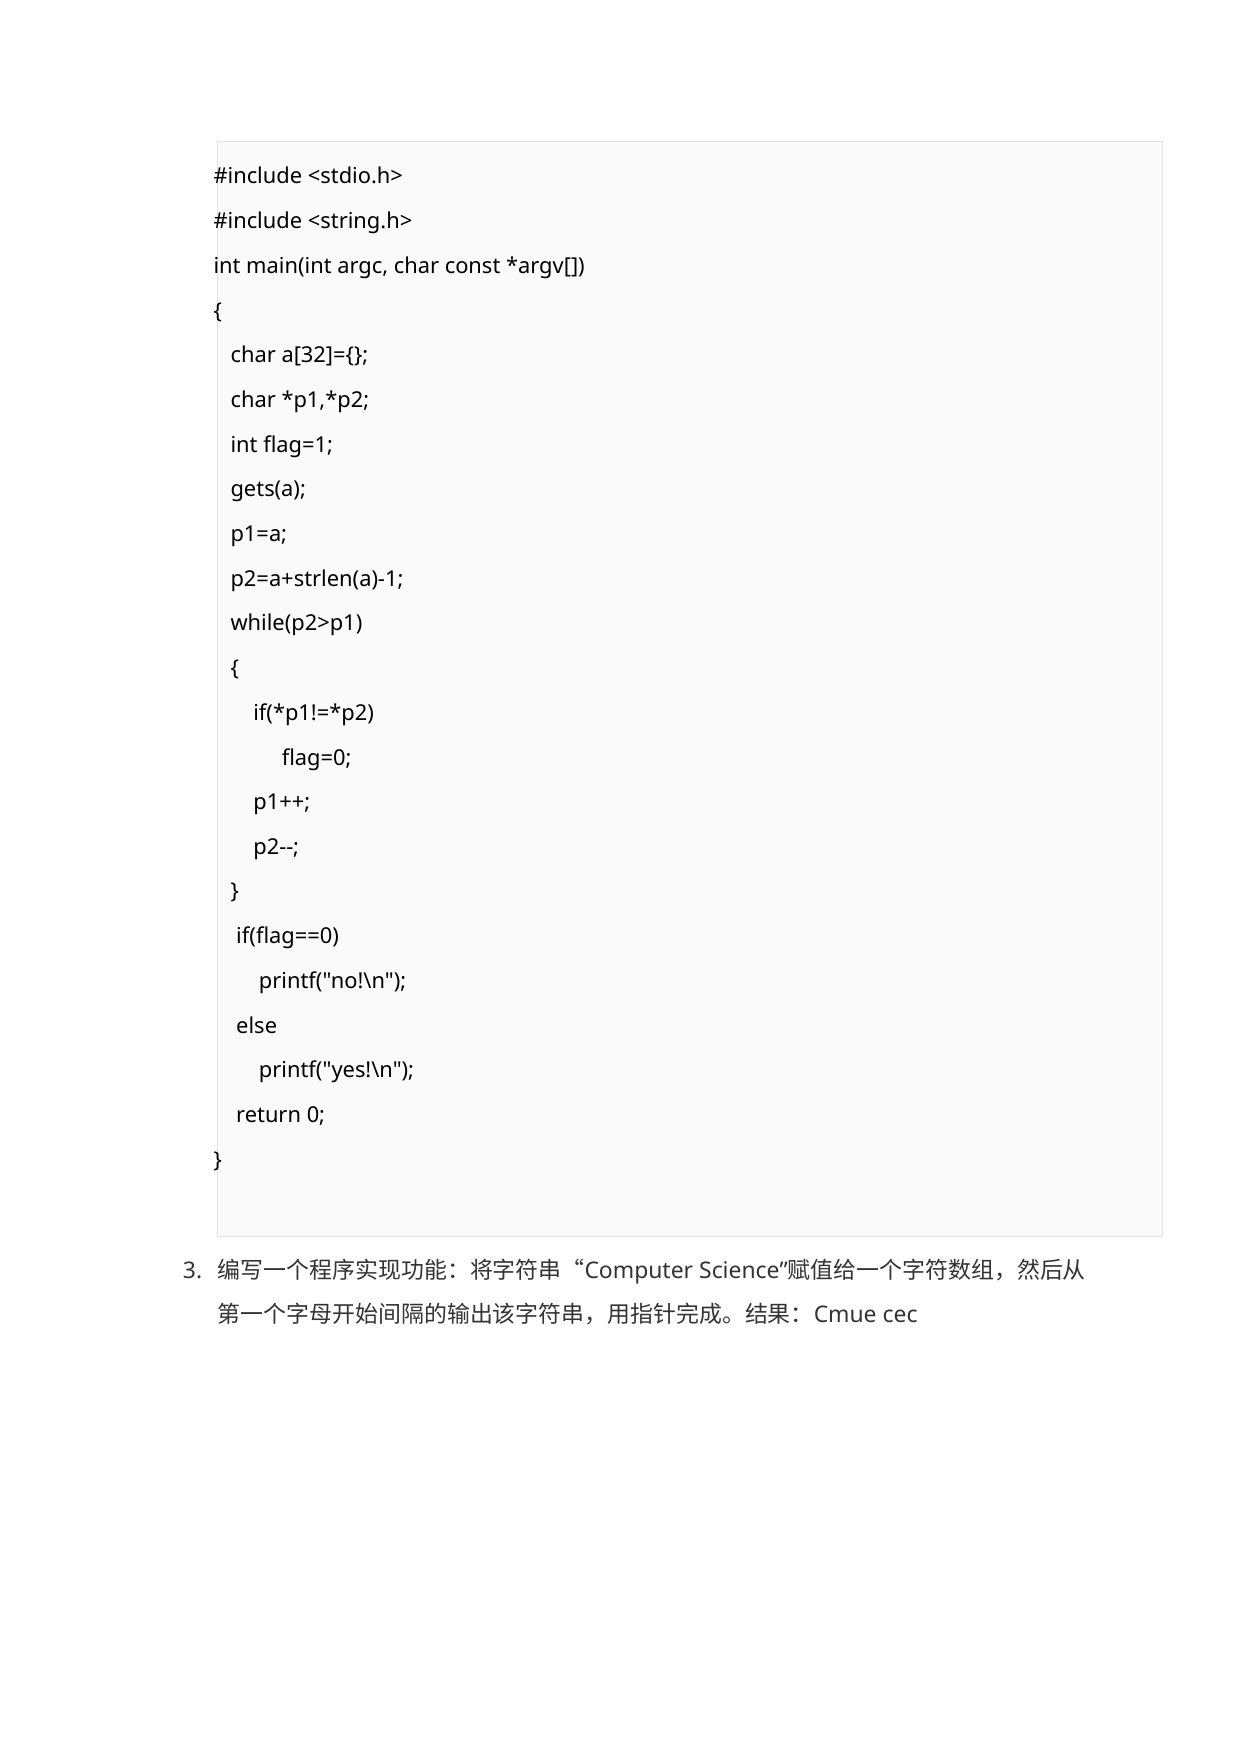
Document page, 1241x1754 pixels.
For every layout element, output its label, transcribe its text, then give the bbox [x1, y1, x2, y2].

list 编写一个程序实现功能：将字符串“Computer Science”赋值给一个字符数组，然后从第一个字母开始间隔的输出该字符串，用指针完成。结果：Cmue cec [183, 1252, 1093, 1329]
